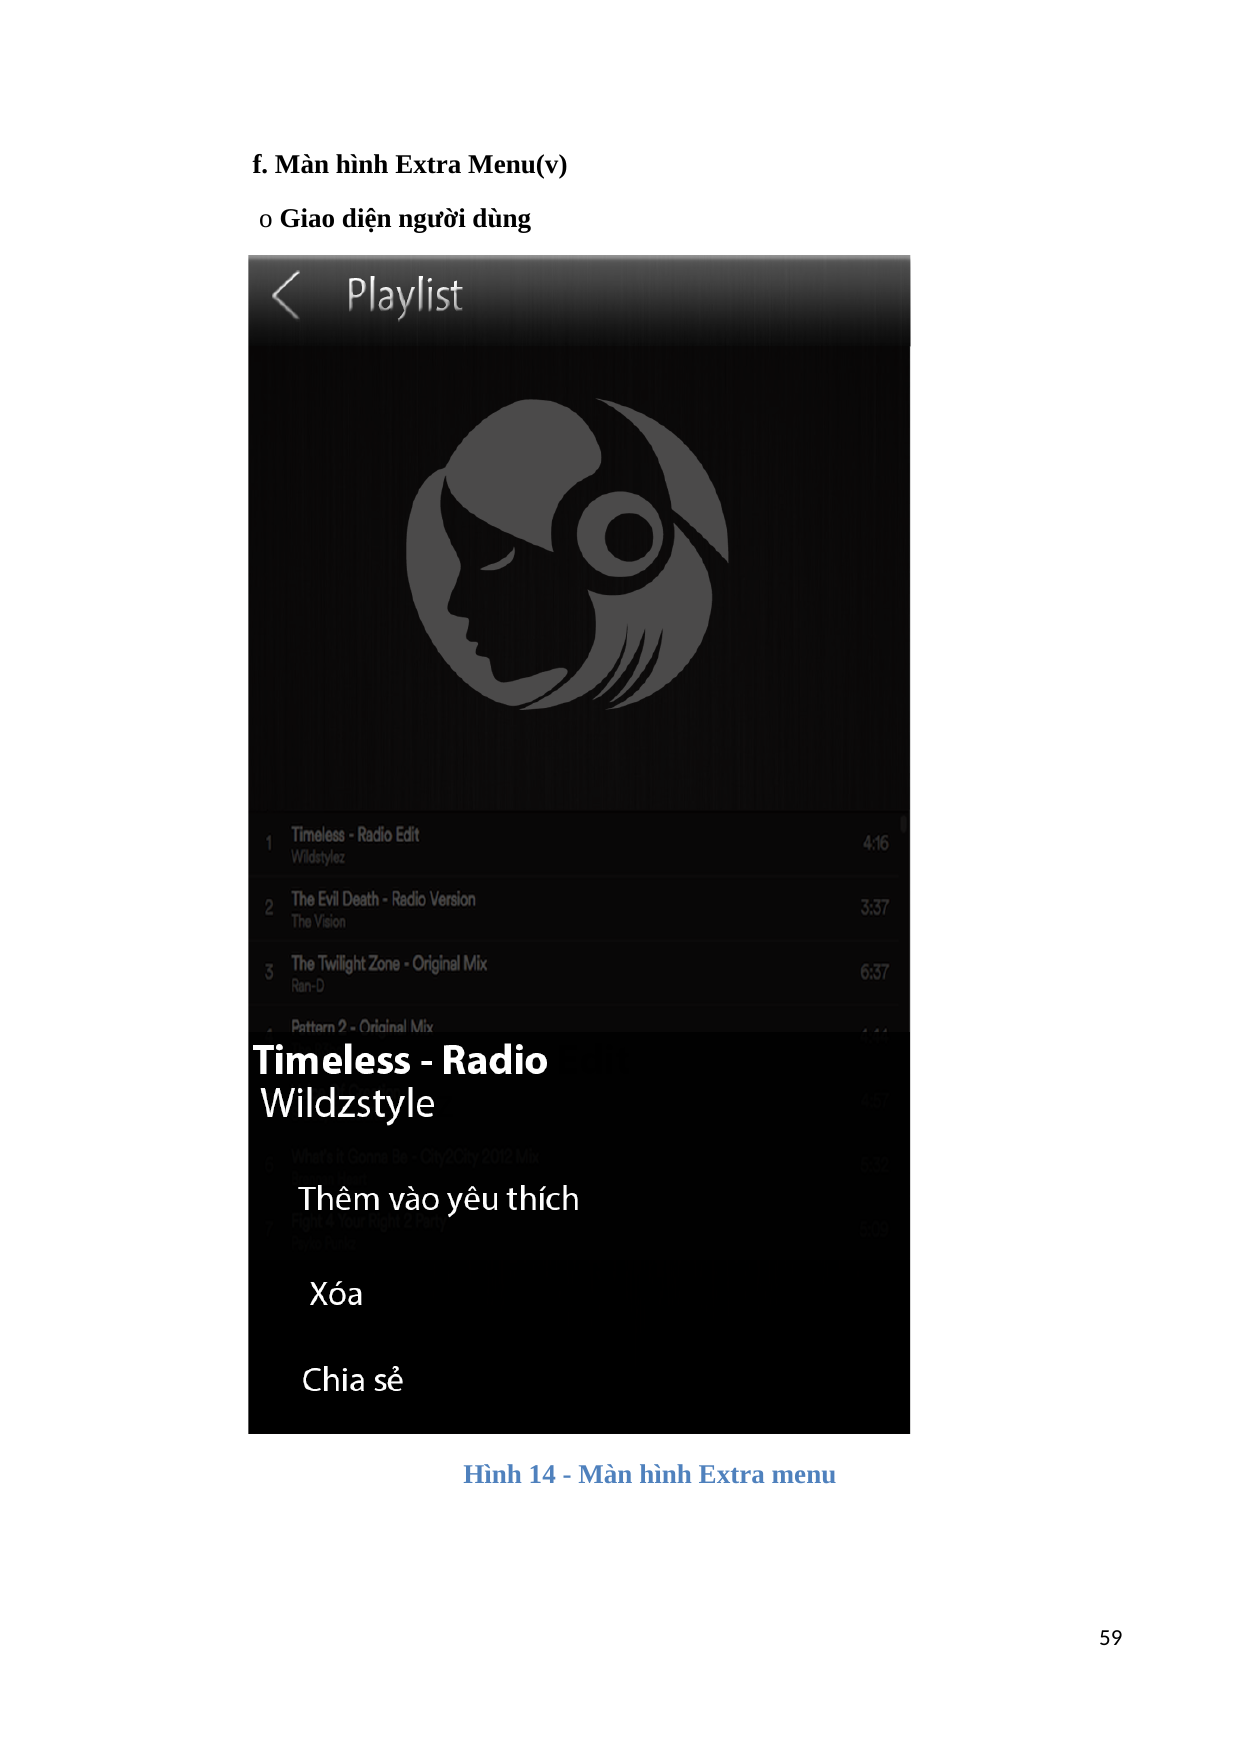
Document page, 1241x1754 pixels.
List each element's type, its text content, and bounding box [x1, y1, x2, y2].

picture [248, 255, 911, 1434]
subtitle o Giao diện người dùng [252, 202, 654, 233]
subtitle f. Màn hình Extra Menu(v) [252, 148, 1122, 179]
text Hình 14 - Màn hình Extra menu [177, 1458, 1122, 1489]
